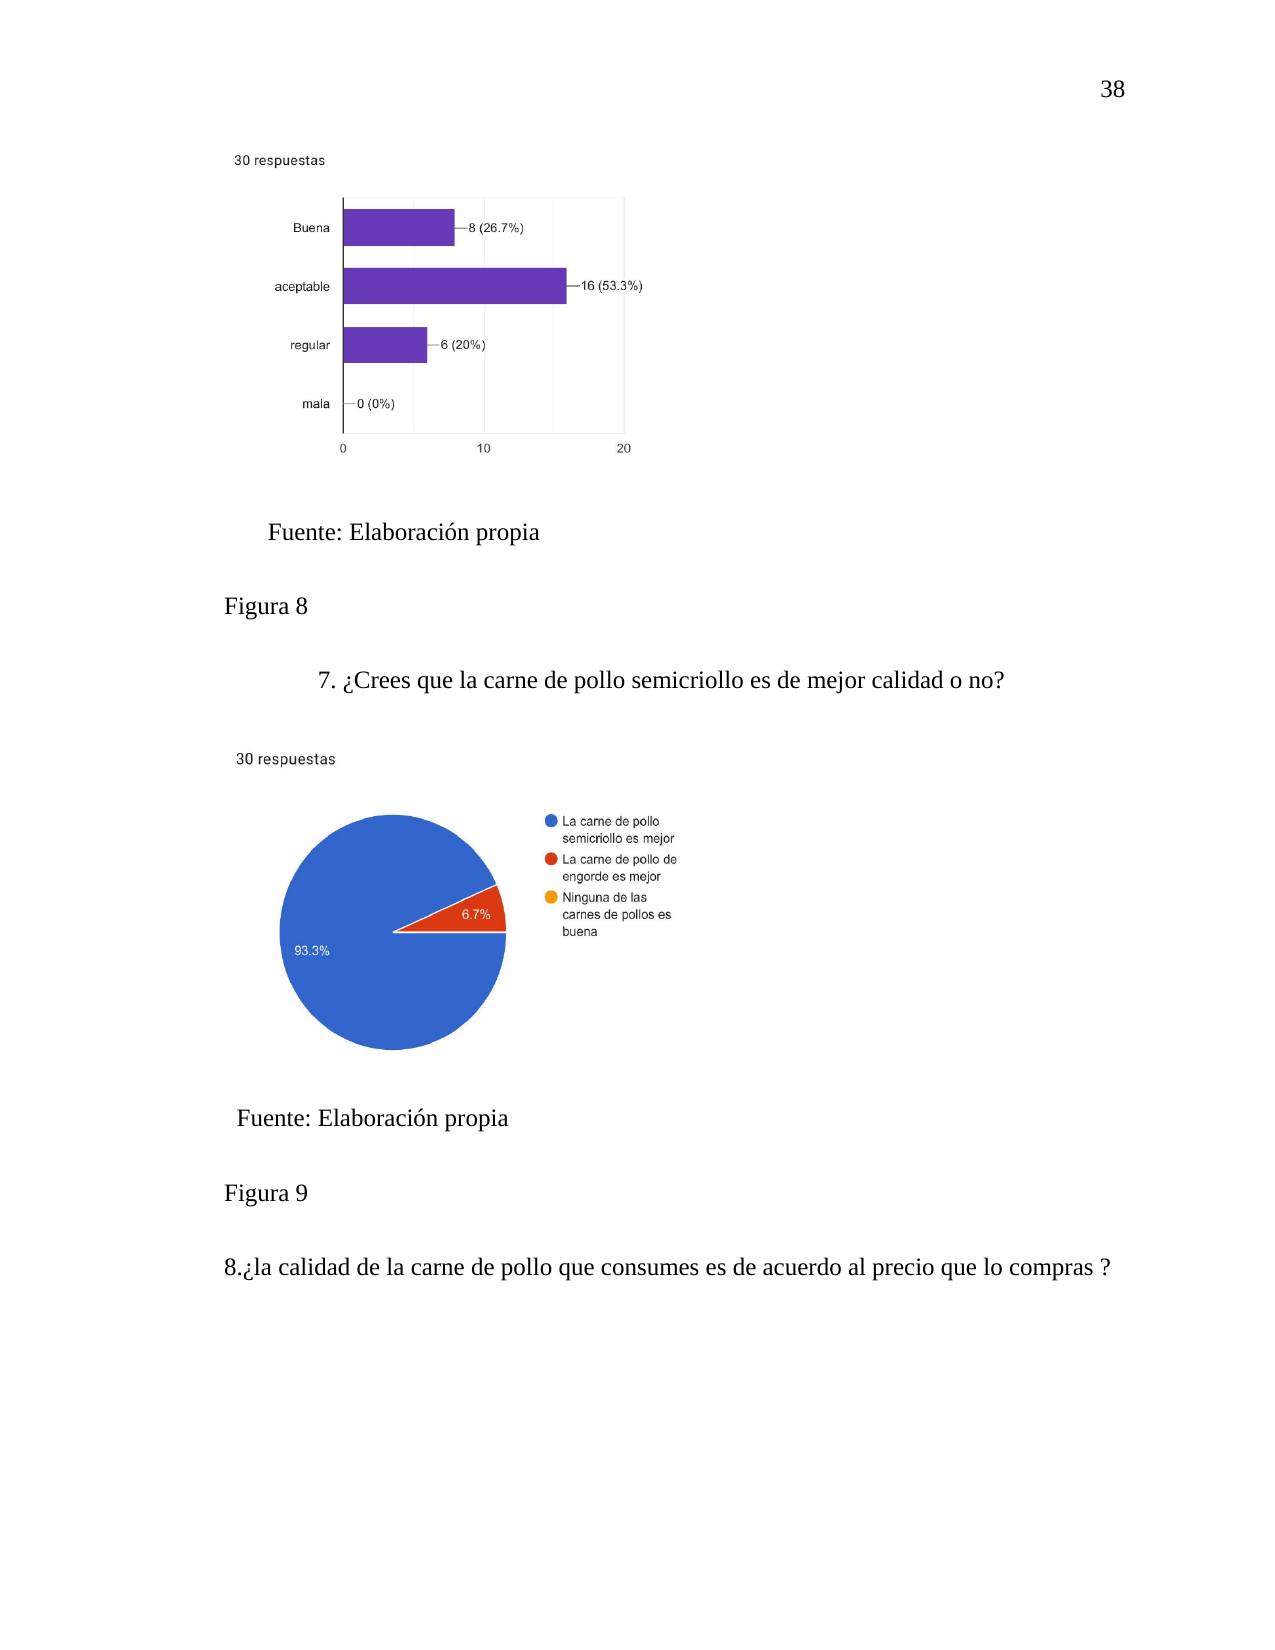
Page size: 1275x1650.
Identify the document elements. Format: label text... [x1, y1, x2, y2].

text 7. ¿Crees que la carne de pollo semicriollo es de mejor calidad o no? [150, 666, 1125, 694]
text Figura 8 [150, 591, 1125, 620]
picture [223, 150, 670, 472]
text 8.¿la calidad de la carne de pollo que consumes es de acuerdo al precio que lo compras ? [150, 1252, 1125, 1281]
picture [223, 739, 693, 1059]
text Fuente: Elaboración propia [150, 1103, 1125, 1132]
text Figura 9 [150, 1178, 1125, 1206]
text Fuente: Elaboración propia [150, 517, 1125, 546]
